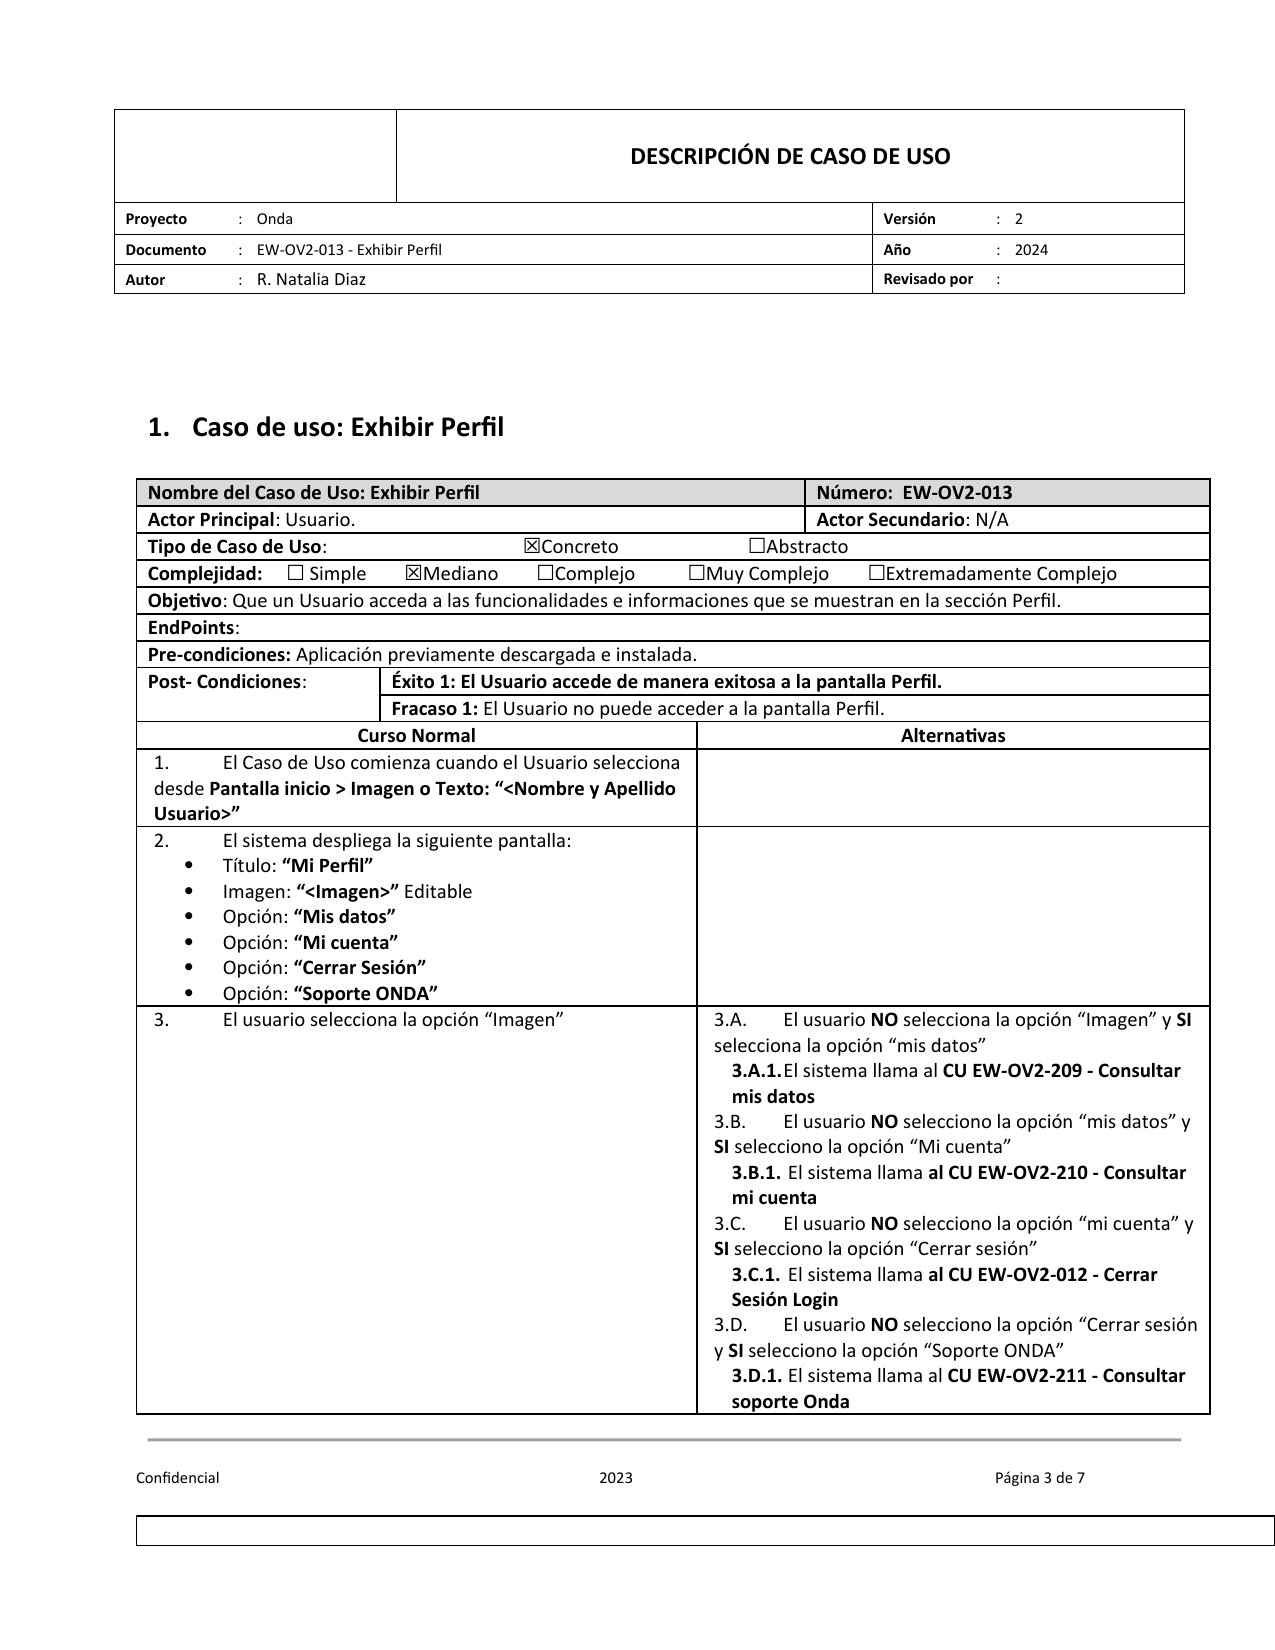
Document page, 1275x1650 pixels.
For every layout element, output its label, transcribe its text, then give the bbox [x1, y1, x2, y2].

table_cell Éxito 1: El Usuario accede de manera exitosa a la pantalla Perfil. [381, 668, 1209, 694]
table_cell Complejidad: ☐ Simple ☒Mediano ☐Complejo ☐Muy Complejo ☐Extremadamente Complejo [137, 561, 1209, 586]
table_cell Curso Normal [137, 722, 696, 748]
table_cell [698, 827, 1209, 1005]
table_cell EndPoints: [137, 615, 1209, 640]
table_cell El sistema despliega la siguiente pantalla: Título: “Mi Perfil” Imagen: “<Imagen>” Editable Opción: “Mis datos” Opción: “Mi cuenta” Opción: “Cerrar Sesión” Opción: “Soporte ONDA” [137, 827, 696, 1005]
table_cell El Caso de Uso comienza cuando el Usuario selecciona desde Pantalla inicio > Imagen o Texto: “<Nombre y Apellido Usuario>” [137, 750, 696, 826]
list Caso de uso: Exhibir Perfil [148, 408, 1181, 444]
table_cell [698, 1007, 1209, 1413]
table_cell Tipo de Caso de Uso: ☒Concreto ☐Abstracto [137, 534, 1209, 559]
table_cell Pre-condiciones: Aplicación previamente descargada e instalada. [137, 642, 1209, 667]
table_header Nombre del Caso de Uso: Exhibir Perfil [137, 480, 804, 505]
table_cell Actor Secundario: N/A [806, 507, 1209, 532]
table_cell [137, 1007, 696, 1413]
table_cell Post- Condiciones: [137, 668, 379, 721]
table_header Número: EW-OV2-013 [806, 480, 1209, 505]
table_cell Fracaso 1: El Usuario no puede acceder a la pantalla Perfil. [381, 696, 1209, 721]
table_cell Objetivo: Que un Usuario acceda a las funcionalidades e informaciones que se muestran en la sección Perfil. [137, 588, 1209, 613]
table_cell [698, 750, 1209, 826]
table_cell Actor Principal: Usuario. [137, 507, 804, 532]
table_cell Alternativas [698, 722, 1209, 748]
